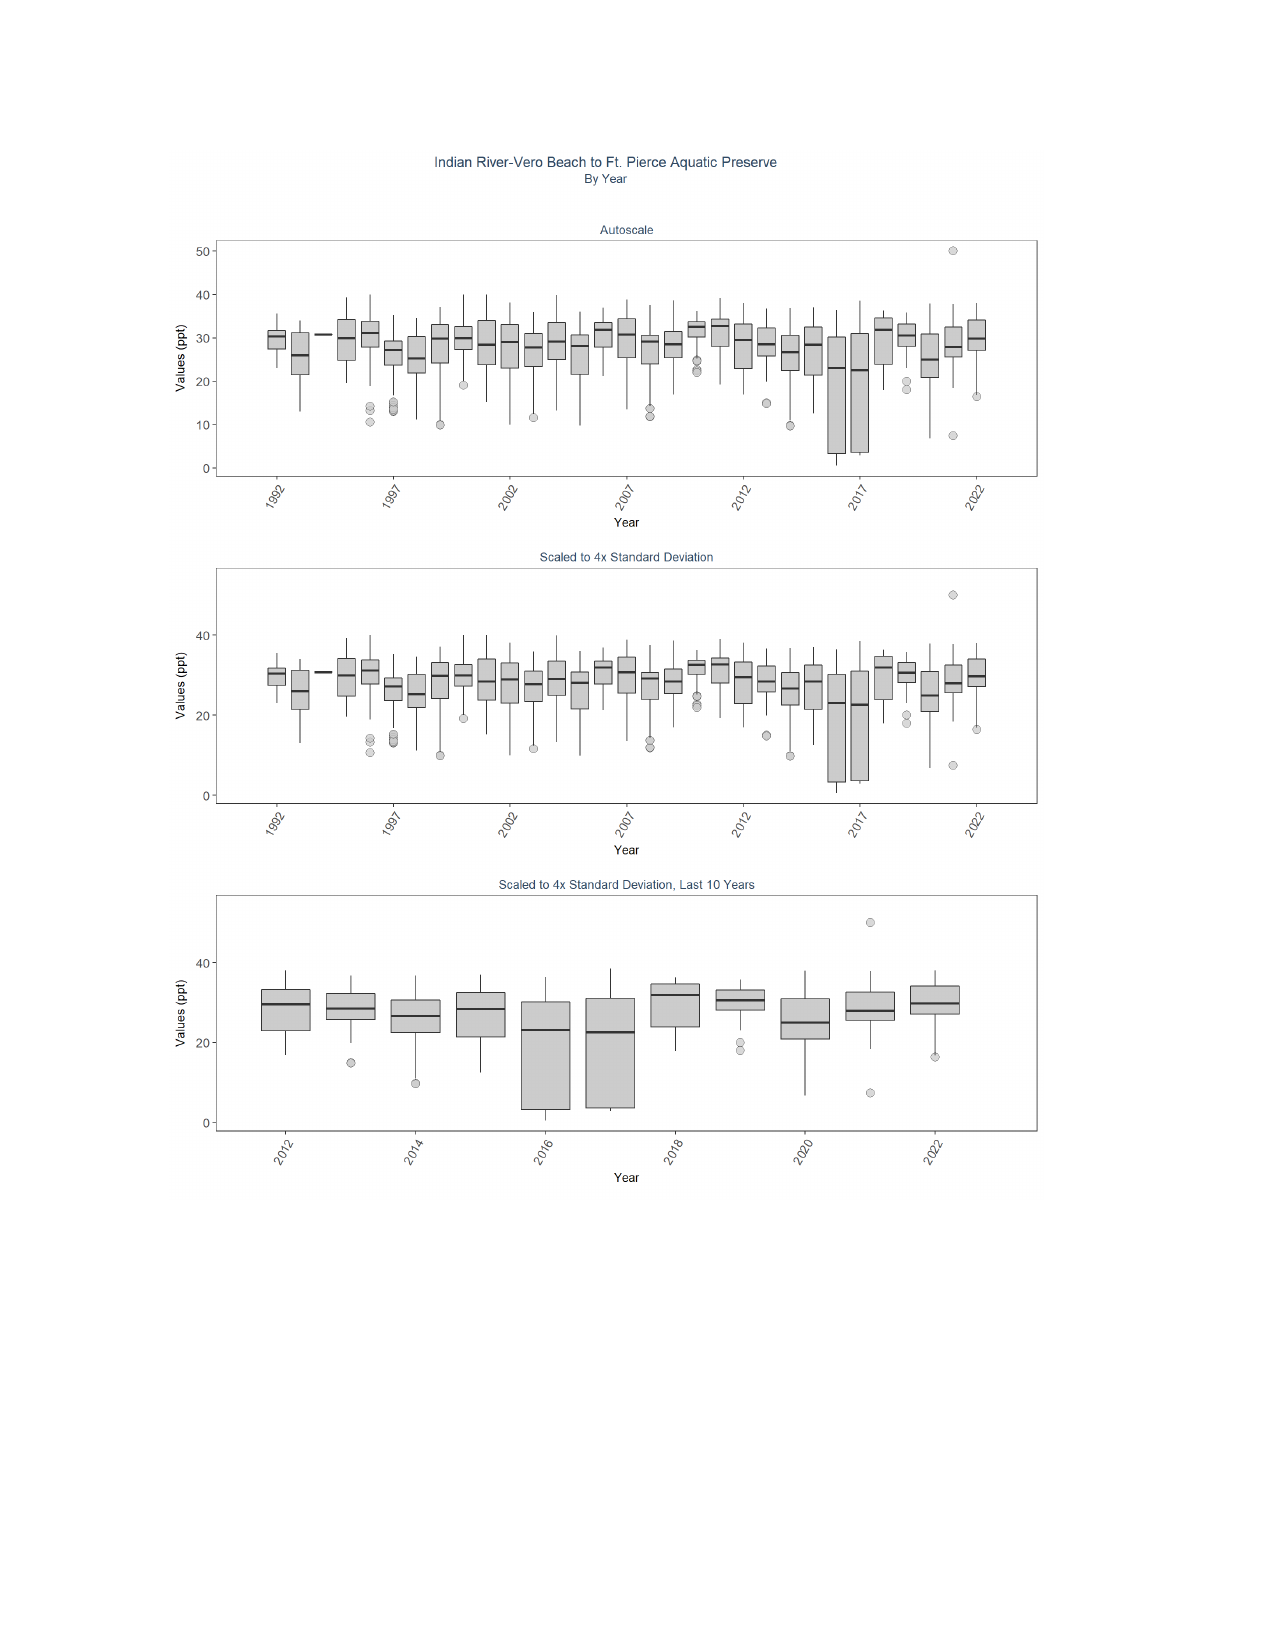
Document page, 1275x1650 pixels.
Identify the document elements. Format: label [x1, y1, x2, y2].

picture [168, 150, 1044, 1200]
